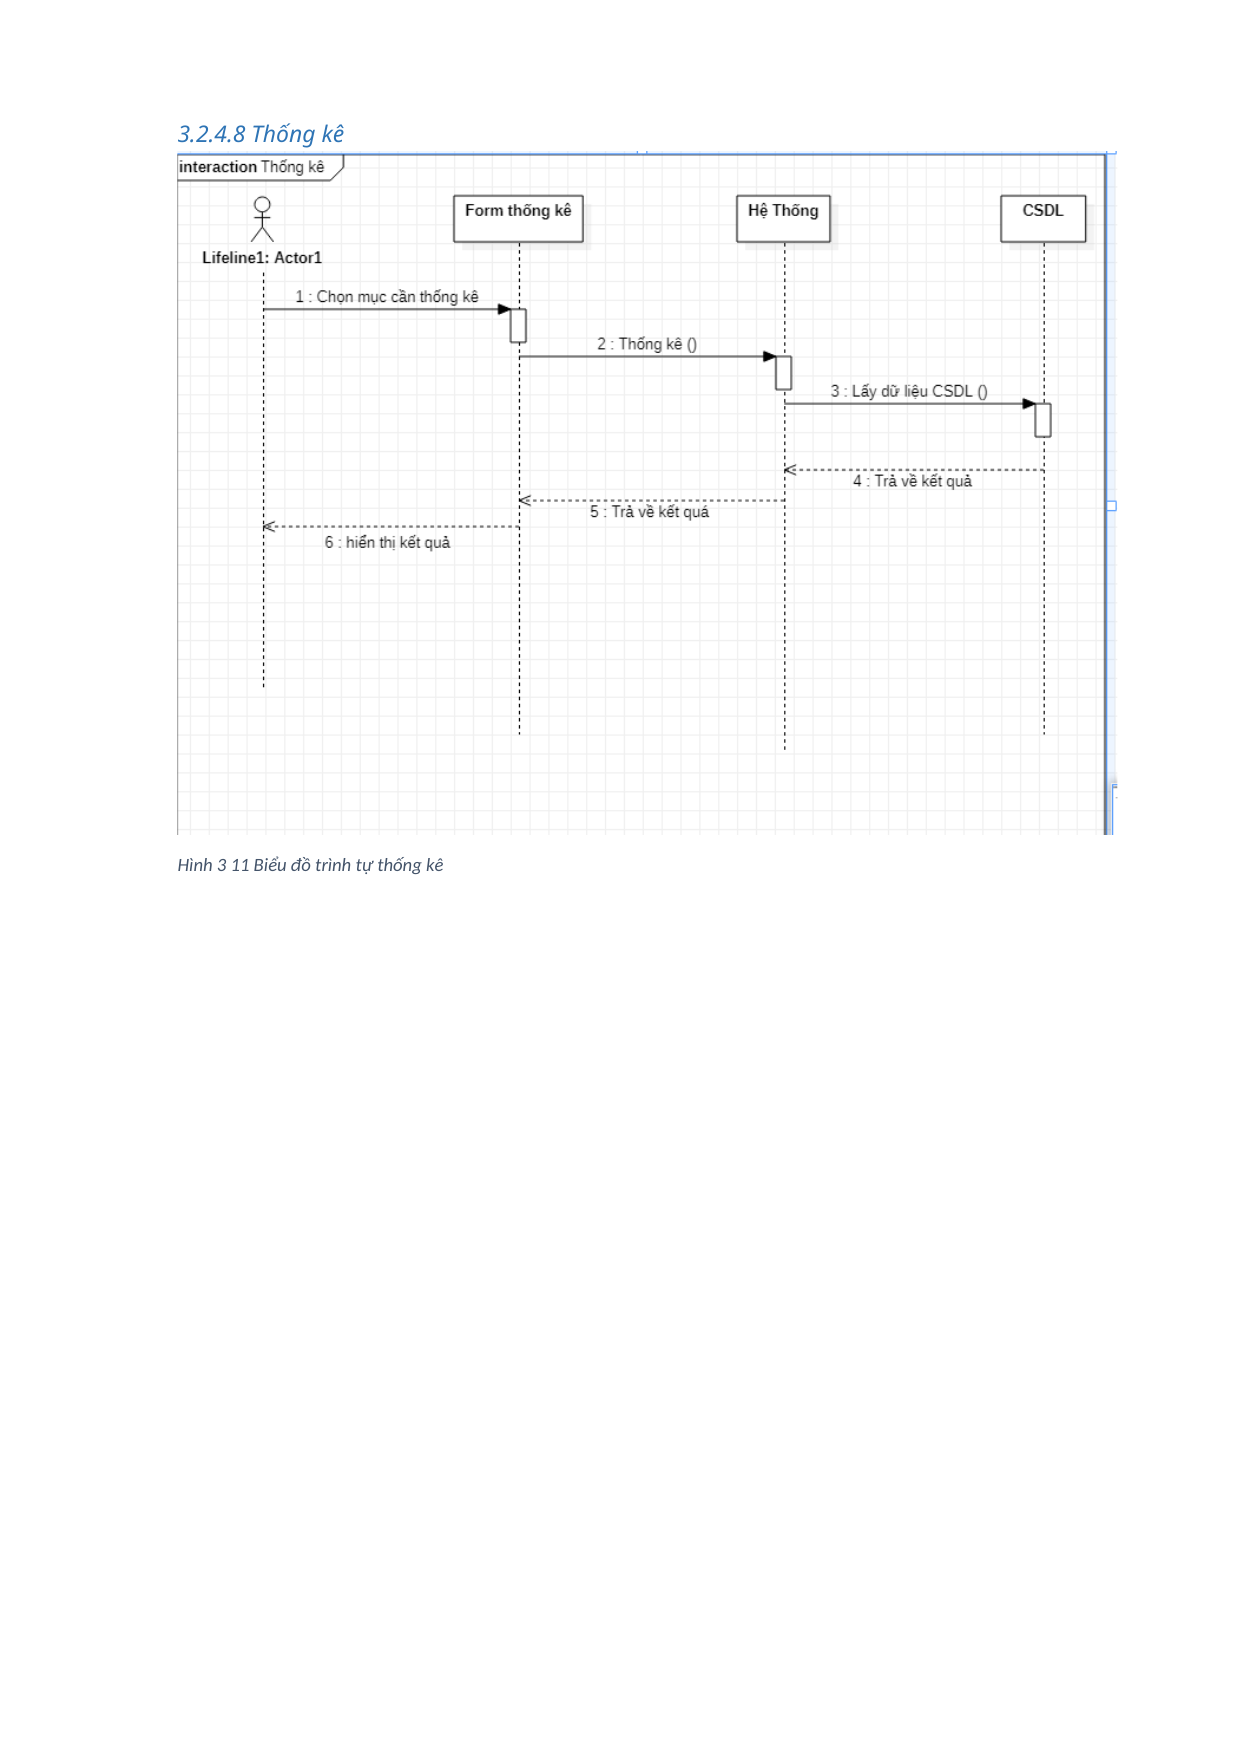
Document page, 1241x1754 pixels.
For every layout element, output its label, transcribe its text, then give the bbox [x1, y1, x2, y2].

picture [177, 151, 1118, 835]
subtitle 3.2.4.8 Thống kê [177, 118, 1152, 149]
text Hình 3 11 Biểu đồ trình tự thống kê [177, 853, 1152, 876]
